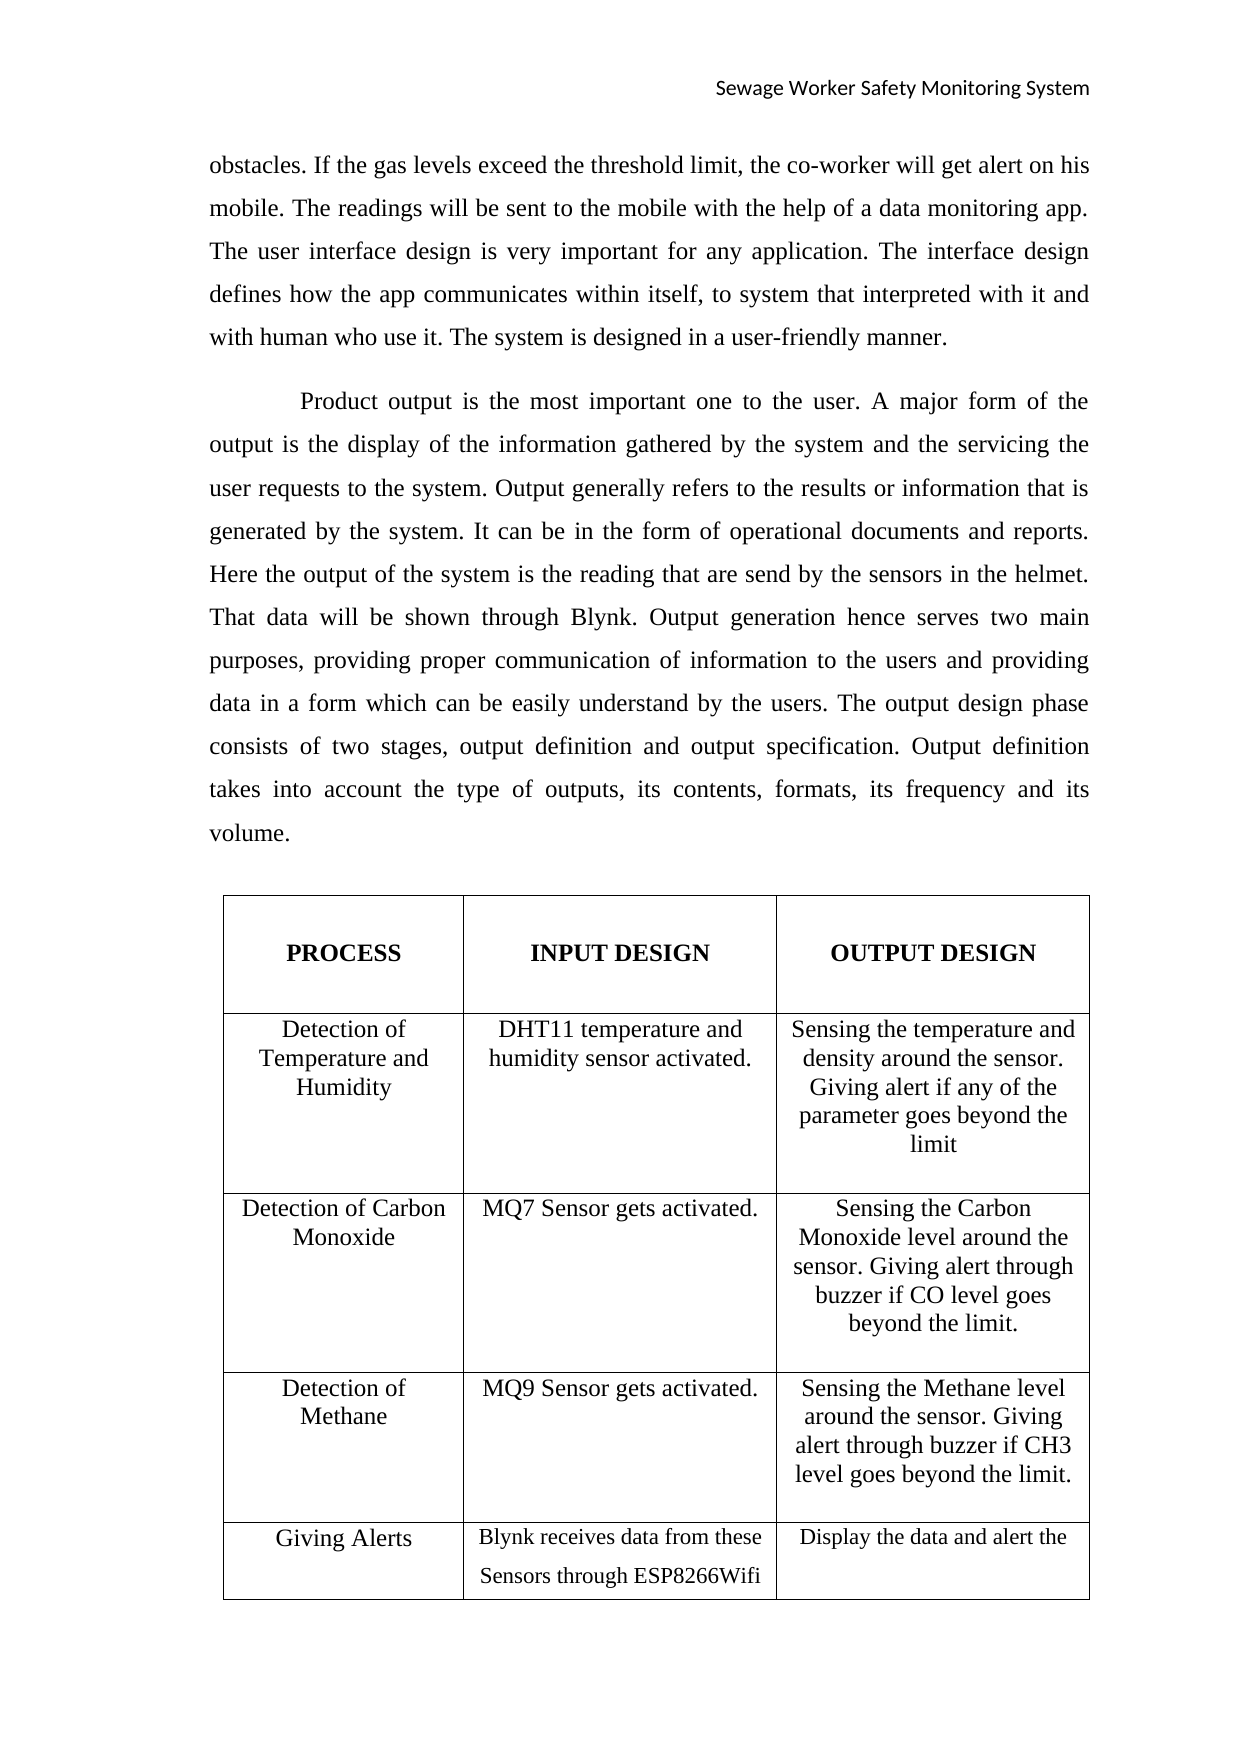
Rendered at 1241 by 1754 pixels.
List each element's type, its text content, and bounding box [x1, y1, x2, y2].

table_cell Giving Alerts [224, 1523, 463, 1599]
table_cell DHT11 temperature and humidity sensor activated. [464, 1014, 776, 1192]
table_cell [464, 1523, 776, 1599]
table_cell MQ7 Sensor gets activated. [464, 1194, 776, 1372]
table_header OUTPUT DESIGN [777, 896, 1089, 1013]
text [209, 150, 1090, 351]
table_cell Detection of Carbon Monoxide [224, 1194, 463, 1372]
table_header INPUT DESIGN [464, 896, 776, 1013]
table_cell Detection of Temperature and Humidity [224, 1014, 463, 1192]
table_header PROCESS [224, 896, 463, 1013]
table_cell MQ9 Sensor gets activated. [464, 1373, 776, 1522]
text Product output is the most important one to the user. A major form of the output is the display of the information gathered by the system and the servicing the user requests to the system. Output generally refers to the results or information that is generated by the system. It can be in the form of operational documents and reports. Here the output of the system is the reading that are send by the sensors in the helmet. That data will be shown through Blynk. Output generation hence serves two main purposes, providing proper communication of information to the users and providing data in a form which can be easily understand by the users. The output design phase consists of two stages, output definition and output specification. Output definition takes into account the type of outputs, its contents, formats, its frequency and its volume. [209, 386, 1090, 846]
table_cell Detection of Methane [224, 1373, 463, 1522]
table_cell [777, 1523, 1089, 1599]
table_cell Sensing the Methane level around the sensor. Giving alert through buzzer if CH3 level goes beyond the limit. [777, 1373, 1089, 1522]
table_cell Sensing the Carbon Monoxide level around the sensor. Giving alert through buzzer if CO level goes beyond the limit. [777, 1194, 1089, 1372]
table_cell Sensing the temperature and density around the sensor. Giving alert if any of the parameter goes beyond the limit [777, 1014, 1089, 1192]
